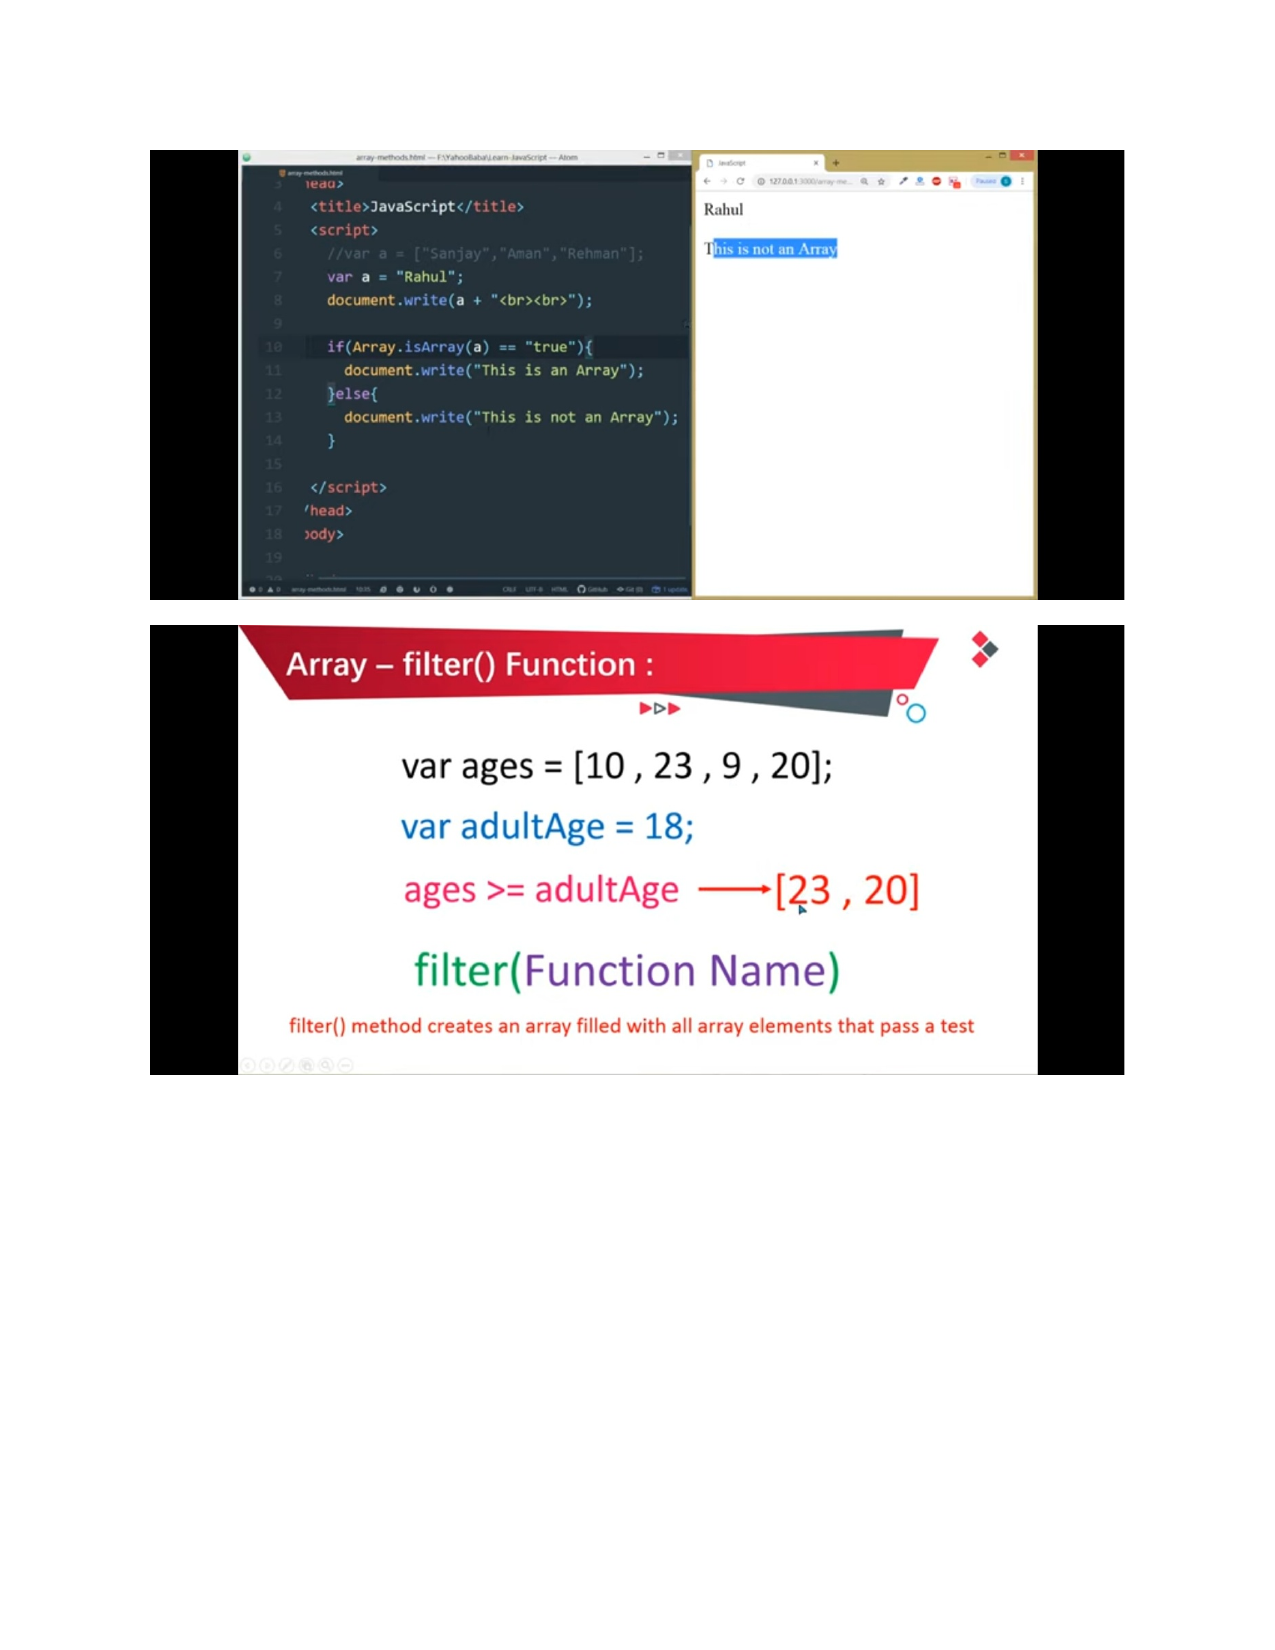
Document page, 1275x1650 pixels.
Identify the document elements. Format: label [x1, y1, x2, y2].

picture [150, 625, 1125, 1075]
picture [150, 150, 1125, 600]
